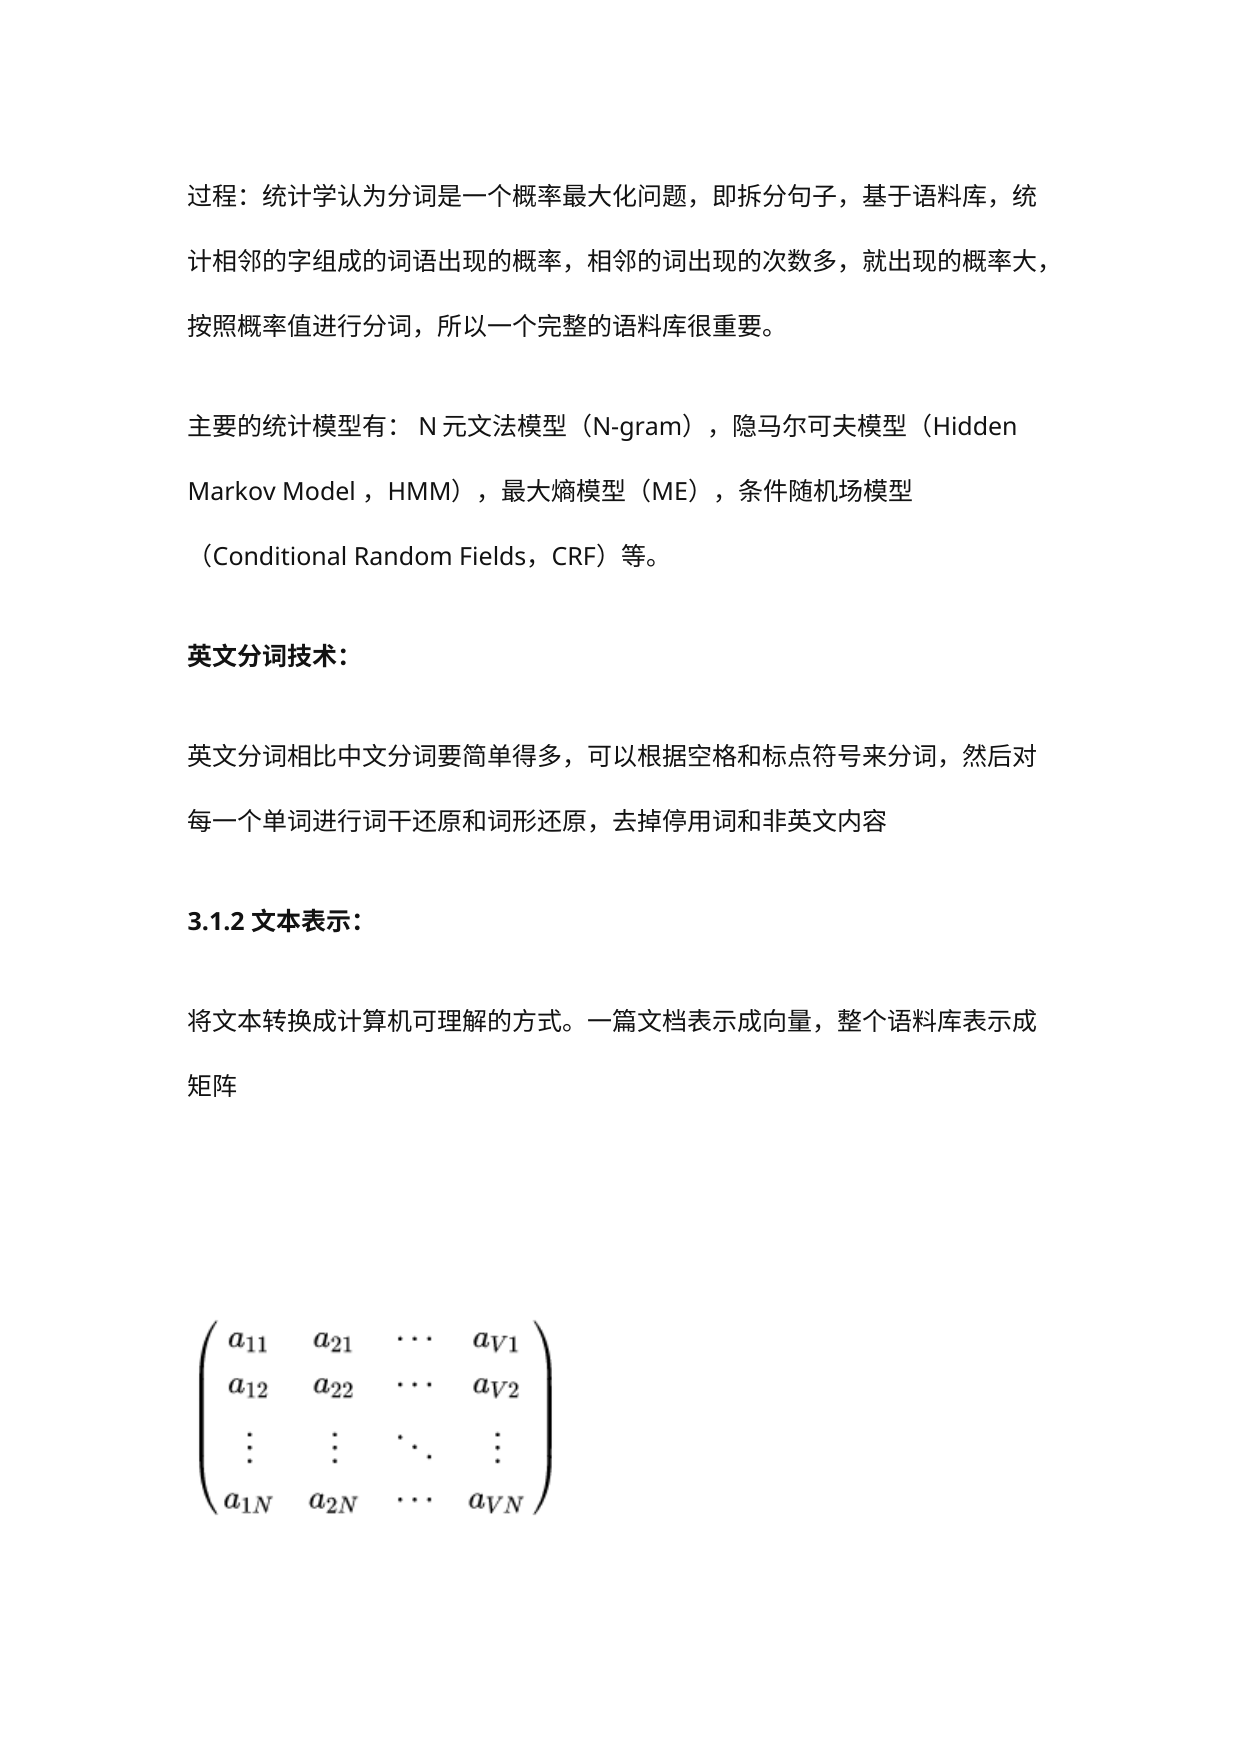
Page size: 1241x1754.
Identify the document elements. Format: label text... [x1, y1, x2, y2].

picture [187, 1300, 588, 1534]
text 过程：统计学认为分词是一个概率最大化问题，即拆分句子，基于语料库，统计相邻的字组成的词语出现的概率，相邻的词出现的次数多，就出现的概率大，按照概率值进行分词，所以一个完整的语料库很重要。 [187, 162, 1053, 357]
text 英文分词技术： [187, 622, 1053, 687]
text 3.1.2 文本表示： [187, 887, 1053, 952]
text 主要的统计模型有： N元文法模型（N-gram），隐马尔可夫模型（Hidden Markov Model ，HMM），最大熵模型（ME），条件随机场模型（Conditional Random Fields，CRF）等。 [187, 392, 1053, 587]
text 将文本转换成计算机可理解的方式。一篇文档表示成向量，整个语料库表示成矩阵 [187, 987, 1053, 1117]
text 英文分词相比中文分词要简单得多，可以根据空格和标点符号来分词，然后对每一个单词进行词干还原和词形还原，去掉停用词和非英文内容 [187, 722, 1053, 852]
